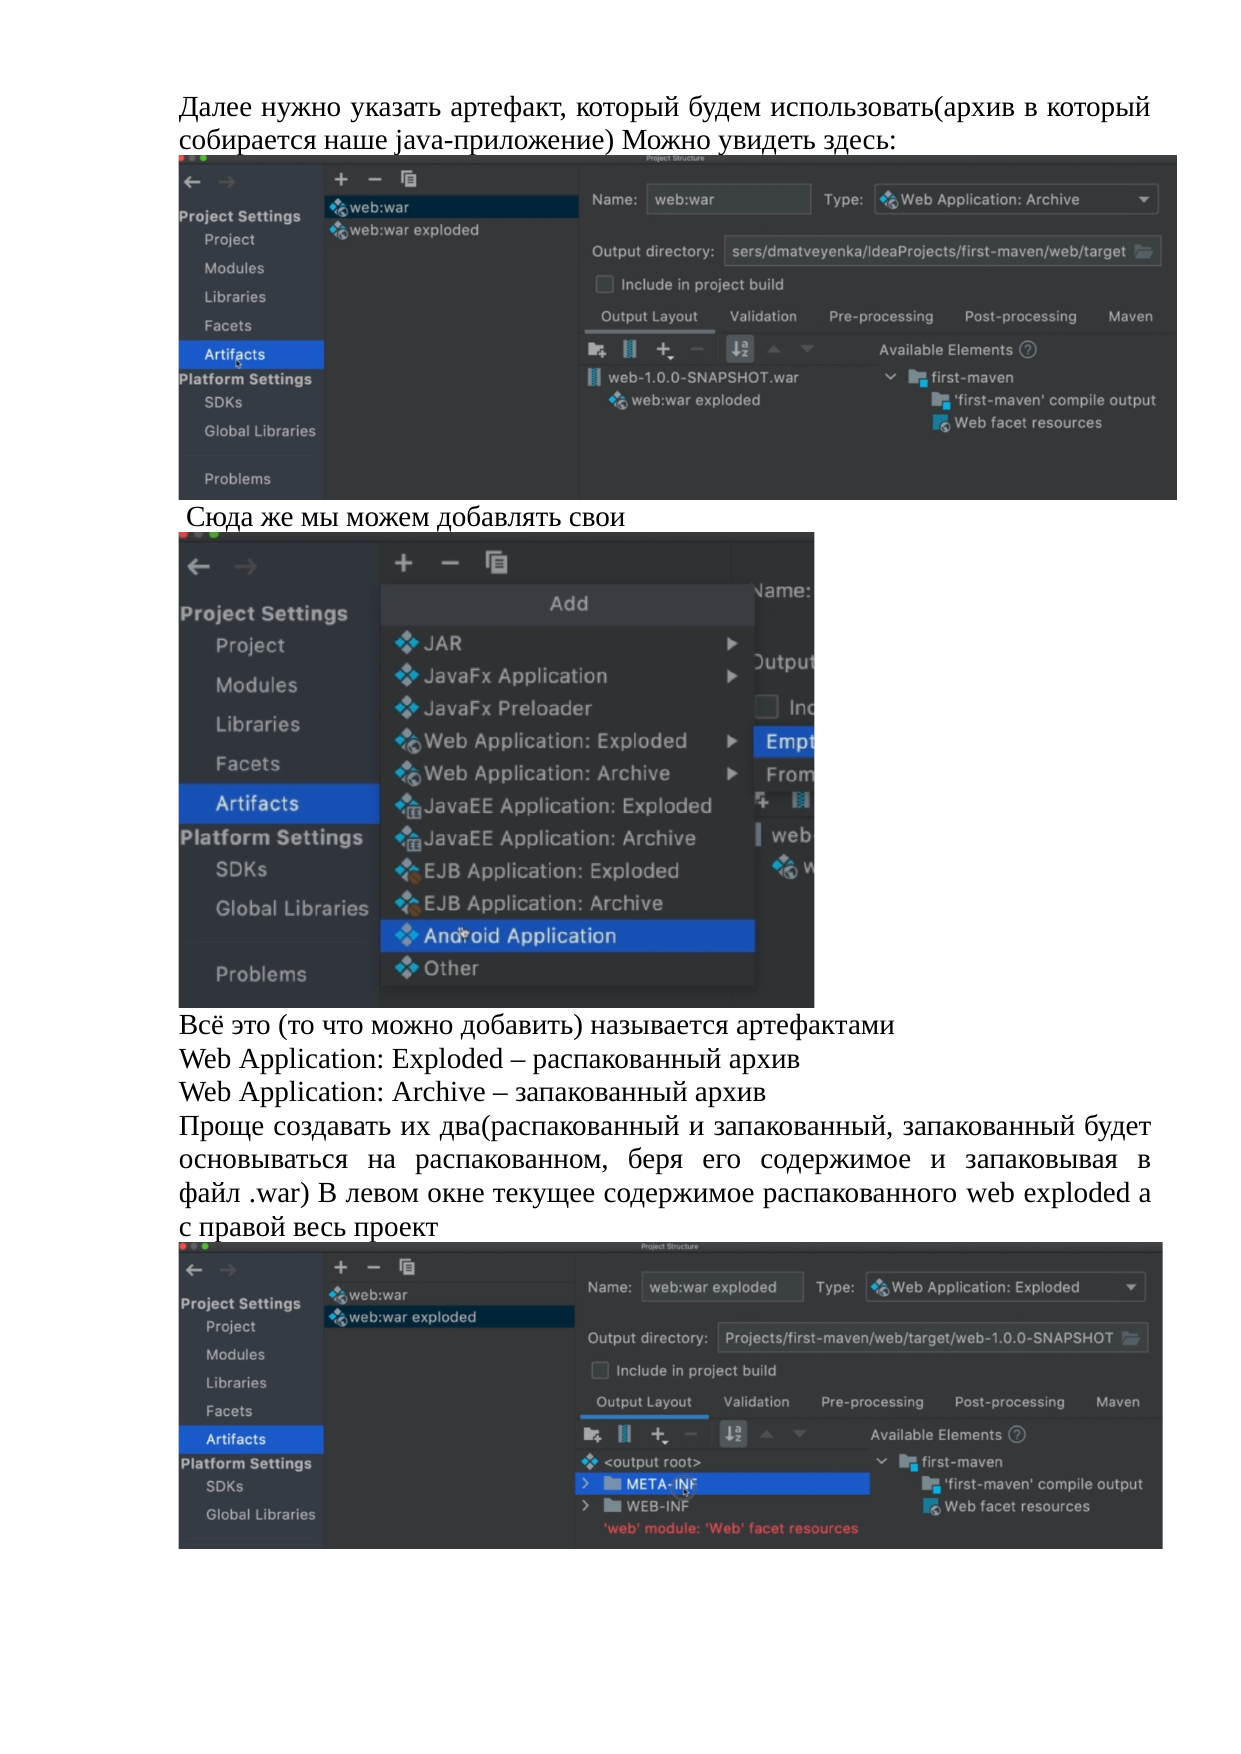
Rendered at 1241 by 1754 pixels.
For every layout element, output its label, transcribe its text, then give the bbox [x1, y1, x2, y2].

list Всё это (то что можно добавить) называется артефактами [178, 1007, 1152, 1041]
picture [178, 1242, 1163, 1549]
list Сюда же мы можем добавлять свои [178, 500, 1152, 533]
picture [178, 155, 1177, 500]
list Далее нужно указать артефакт, который будем использовать(архив в который собирается наше java-приложение) Можно увидеть здесь: [178, 89, 1152, 155]
list Web Application: Archive – запакованный архив [178, 1074, 1152, 1108]
list Web Application: Exploded – распакованный архив [178, 1041, 1152, 1074]
list Проще создавать их два(распакованный и запакованный, запакованный будет основываться на распакованном, беря его содержимое и запаковывая в файл .war) В левом окне текущее содержимое распакованного web exploded а с правой весь проект [178, 1108, 1152, 1242]
picture [178, 532, 815, 1008]
